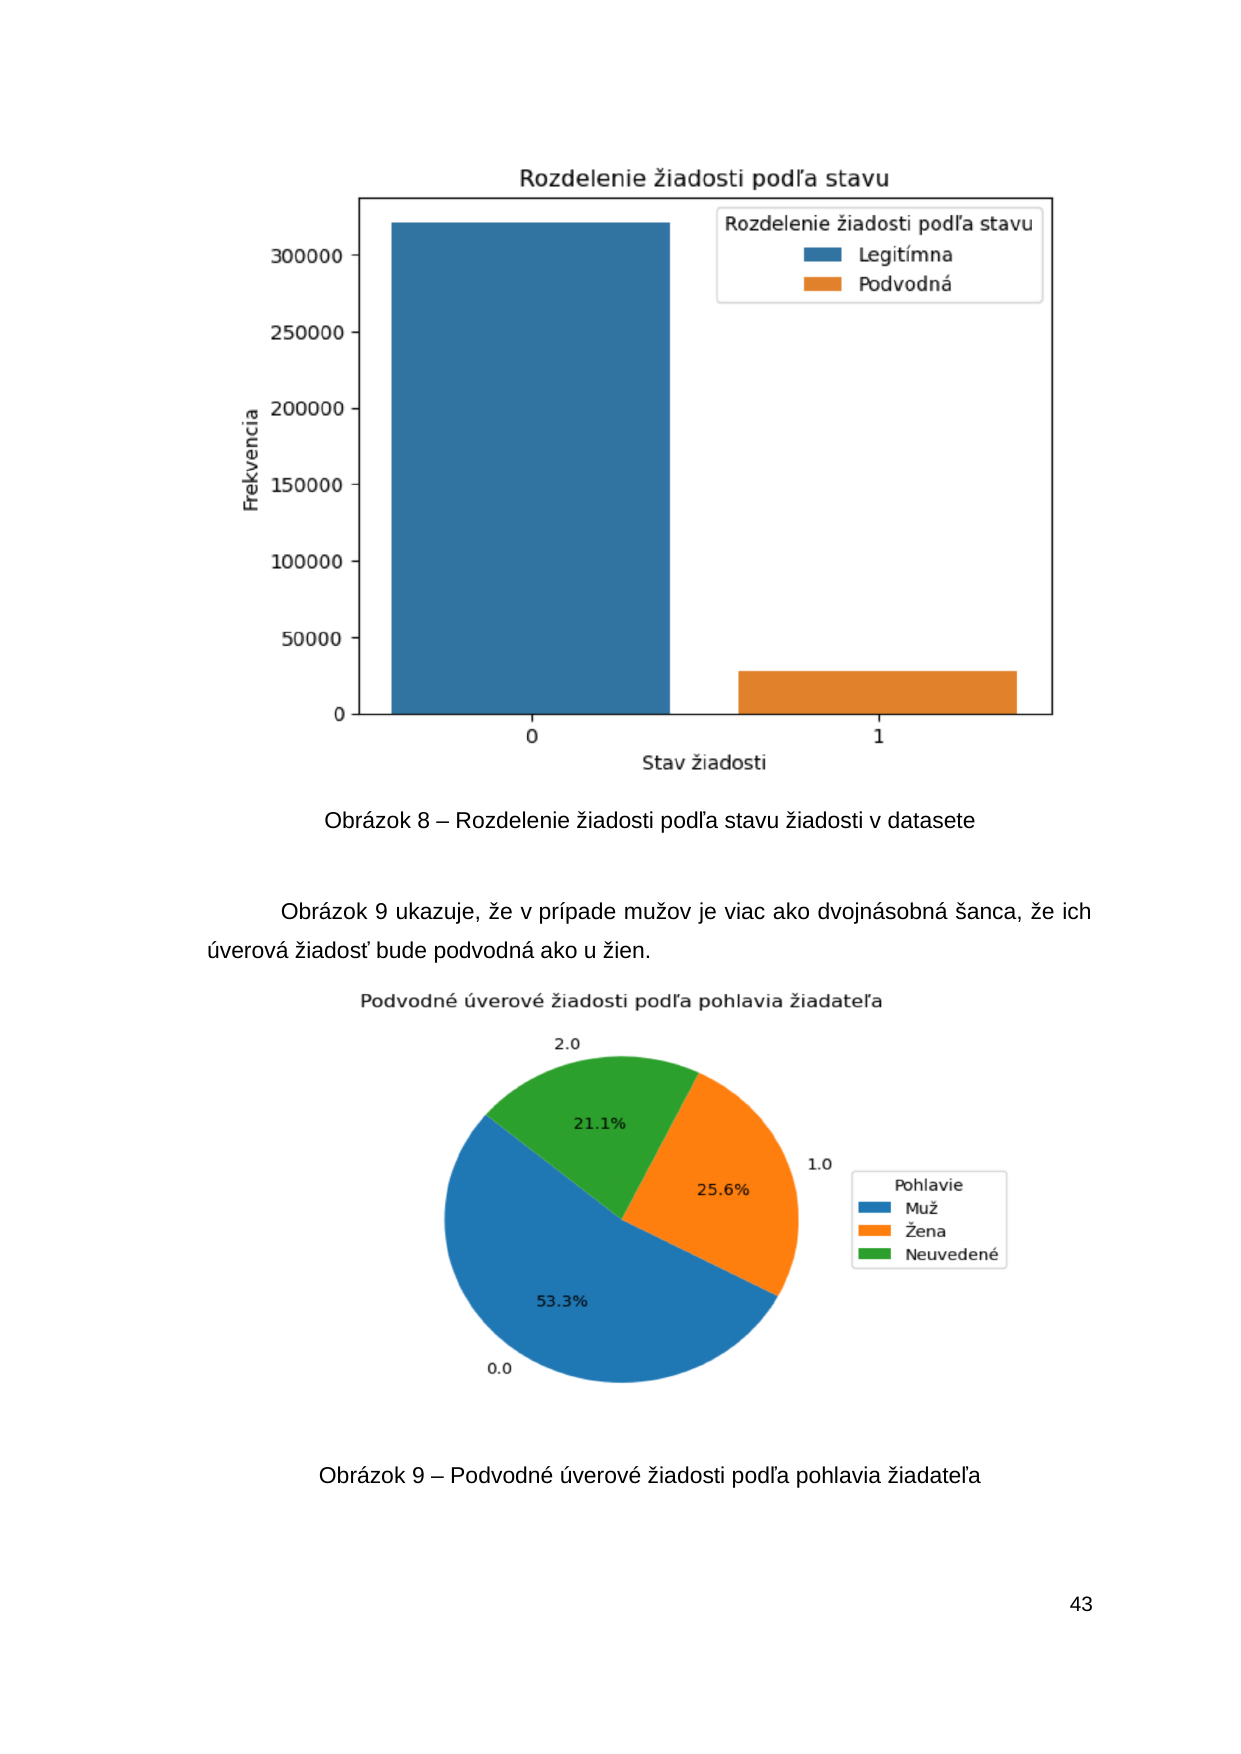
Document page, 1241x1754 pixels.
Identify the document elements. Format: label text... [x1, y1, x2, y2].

text Obrázok 8 – Rozdelenie žiadosti podľa stavu žiadosti v datasete [207, 807, 1092, 833]
picture [227, 147, 1072, 781]
text Obrázok 9 ukazuje, že v prípade mužov je viac ako dvojnásobná šanca, že ich úverová žiadosť bude podvodná ako u žien. [207, 898, 1092, 964]
picture [342, 977, 1031, 1437]
text Obrázok 9 – Podvodné úverové žiadosti podľa pohlavia žiadateľa [207, 1462, 1092, 1488]
